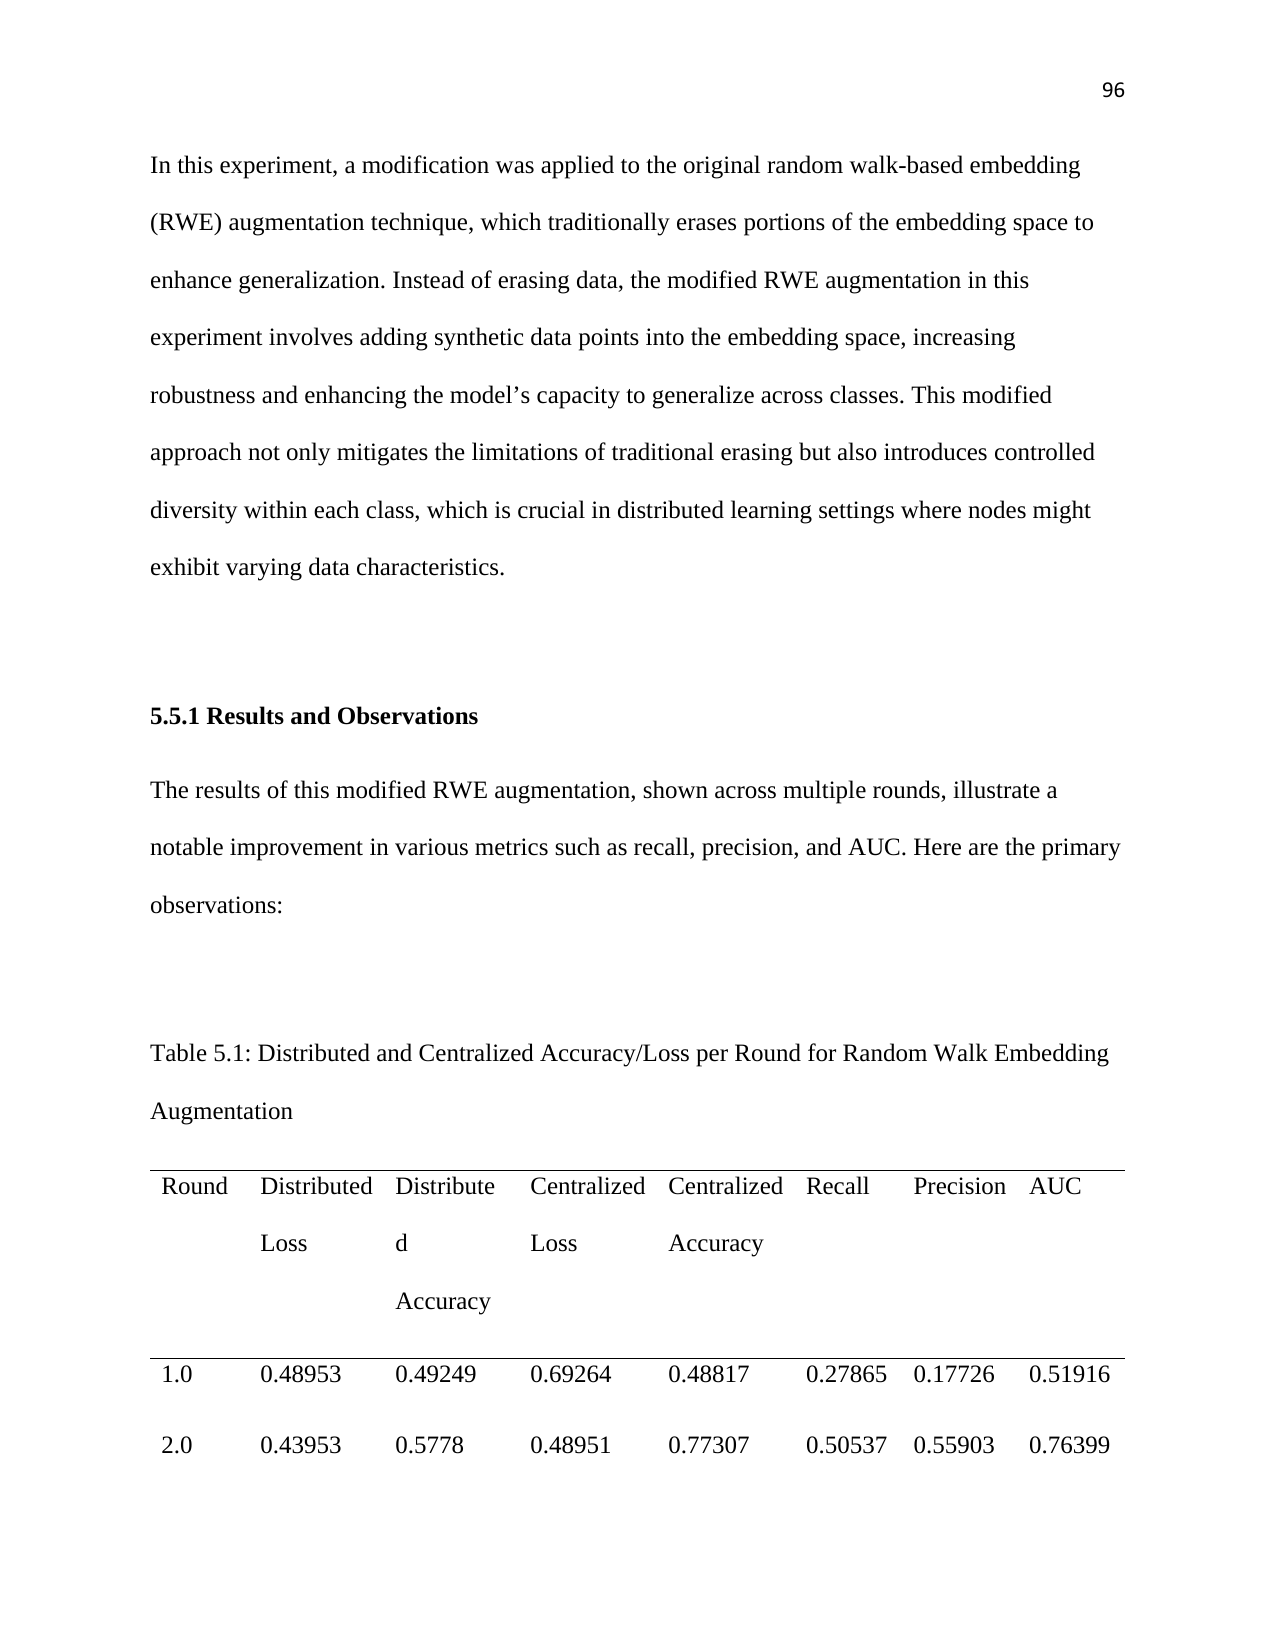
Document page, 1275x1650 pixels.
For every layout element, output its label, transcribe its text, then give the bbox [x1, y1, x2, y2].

table_cell 1.0 [150, 1359, 249, 1430]
text 5.5.1 Results and Observations [150, 701, 1125, 729]
table_cell 0.50537 [795, 1430, 902, 1459]
table_cell 0.48951 [519, 1430, 657, 1459]
table_cell 0.77307 [657, 1430, 794, 1459]
table_cell 0.17726 [902, 1359, 1018, 1430]
table_cell 0.27865 [795, 1359, 902, 1430]
table_header Centralized Loss [519, 1171, 657, 1358]
table_header Precision [902, 1171, 1018, 1358]
text The results of this modified RWE augmentation, shown across multiple rounds, illustrate a notable improvement in various metrics such as recall, precision, and AUC. Here are the primary observations: [150, 775, 1125, 919]
table_cell 0.49249 [384, 1359, 519, 1430]
text Table 5.1: Distributed and Centralized Accuracy/Loss per Round for Random Walk Embedding Augmentation [150, 1038, 1125, 1124]
table_cell 0.76399 [1018, 1430, 1125, 1459]
table_cell 2.0 [150, 1430, 249, 1459]
table_header AUC [1018, 1171, 1125, 1358]
text In this experiment, a modification was applied to the original random walk-based embedding (RWE) augmentation technique, which traditionally erases portions of the embedding space to enhance generalization. Instead of erasing data, the modified RWE augmentation in this experiment involves adding synthetic data points into the embedding space, increasing robustness and enhancing the model’s capacity to generalize across classes. This modified approach not only mitigates the limitations of traditional erasing but also introduces controlled diversity within each class, which is crucial in distributed learning settings where nodes might exhibit varying data characteristics. [150, 150, 1125, 581]
table_header Round [150, 1171, 249, 1358]
table_cell 0.55903 [902, 1430, 1018, 1459]
table_header Distributed Loss [249, 1171, 384, 1358]
table_cell 0.51916 [1018, 1359, 1125, 1430]
table_cell 0.5778 [384, 1430, 519, 1459]
table_header Centralized Accuracy [657, 1171, 794, 1358]
table_cell 0.43953 [249, 1430, 384, 1459]
table_header Recall [795, 1171, 902, 1358]
table_cell 0.48817 [657, 1359, 794, 1430]
table_header Distributed Accuracy [384, 1171, 519, 1358]
table_cell 0.48953 [249, 1359, 384, 1430]
table_cell 0.69264 [519, 1359, 657, 1430]
